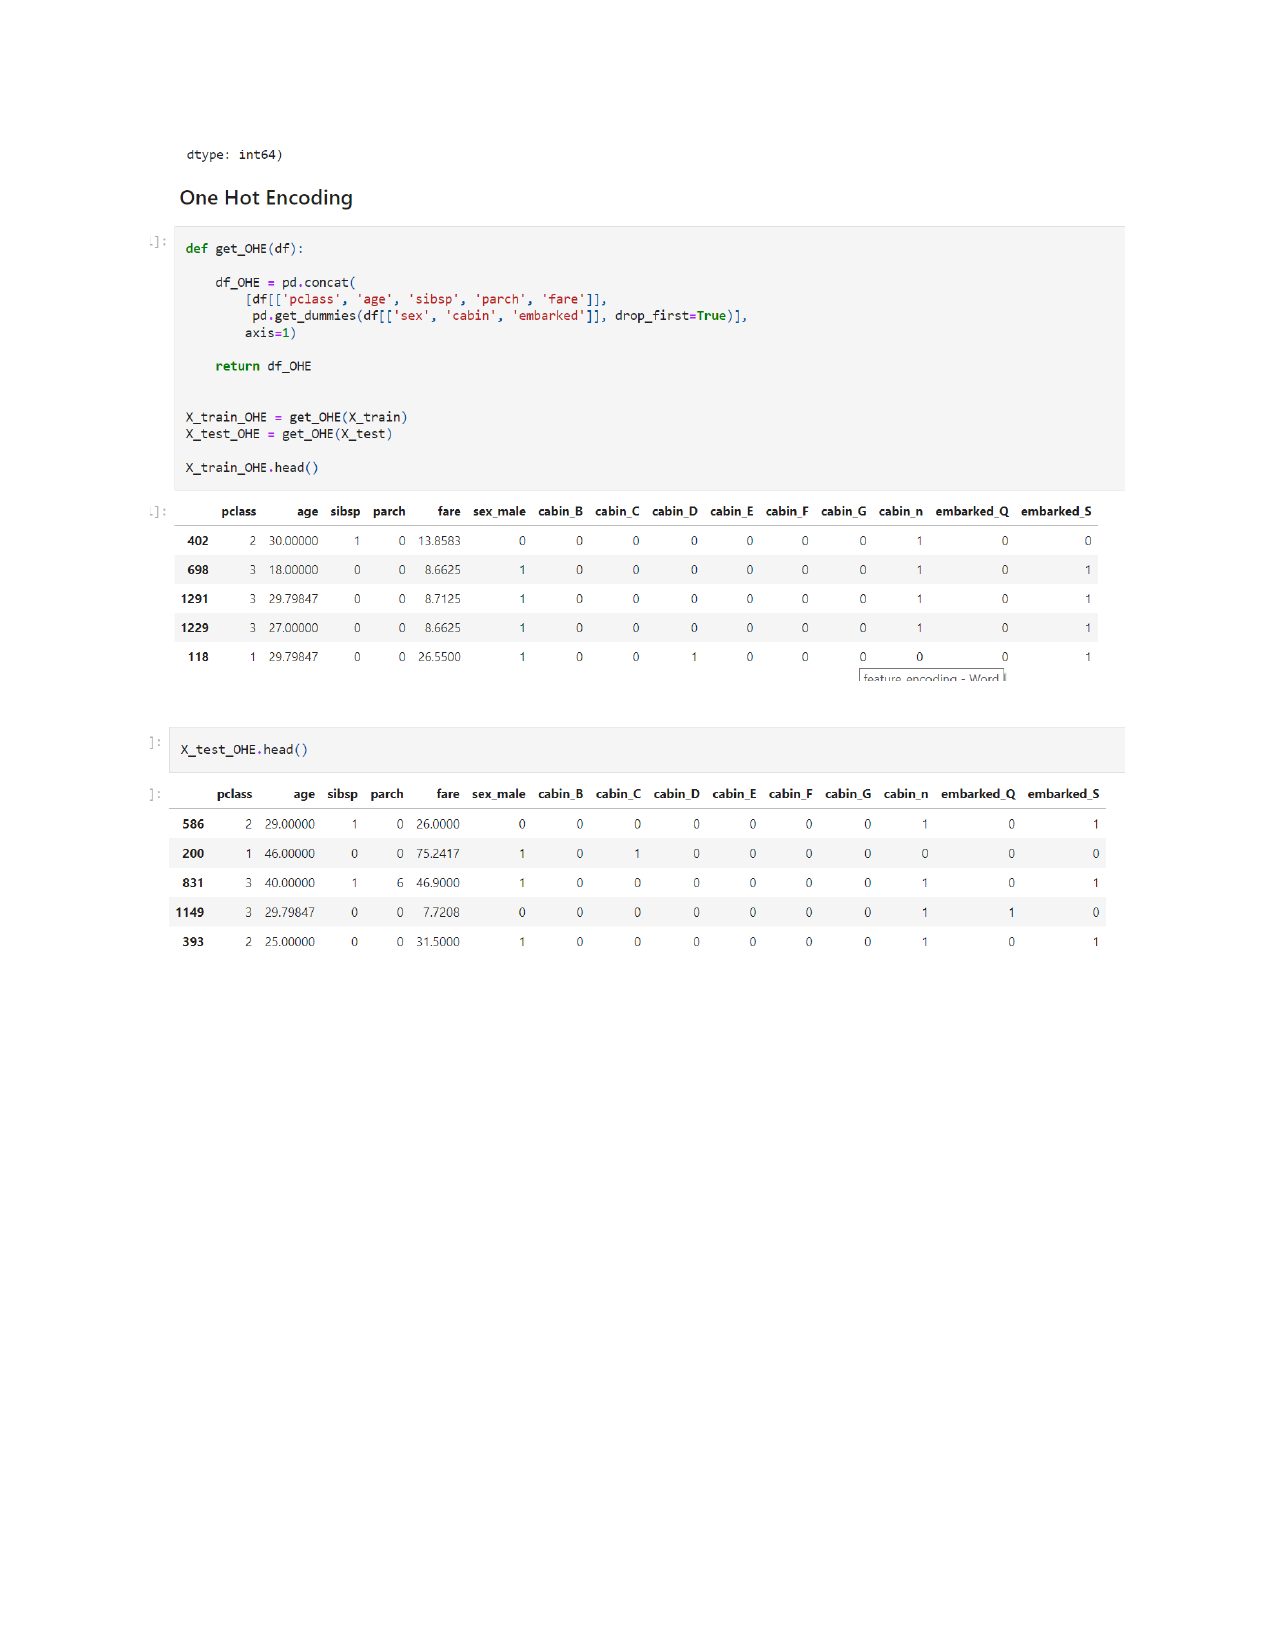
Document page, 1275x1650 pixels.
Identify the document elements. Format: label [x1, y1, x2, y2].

picture [150, 150, 1125, 681]
picture [150, 699, 1125, 976]
